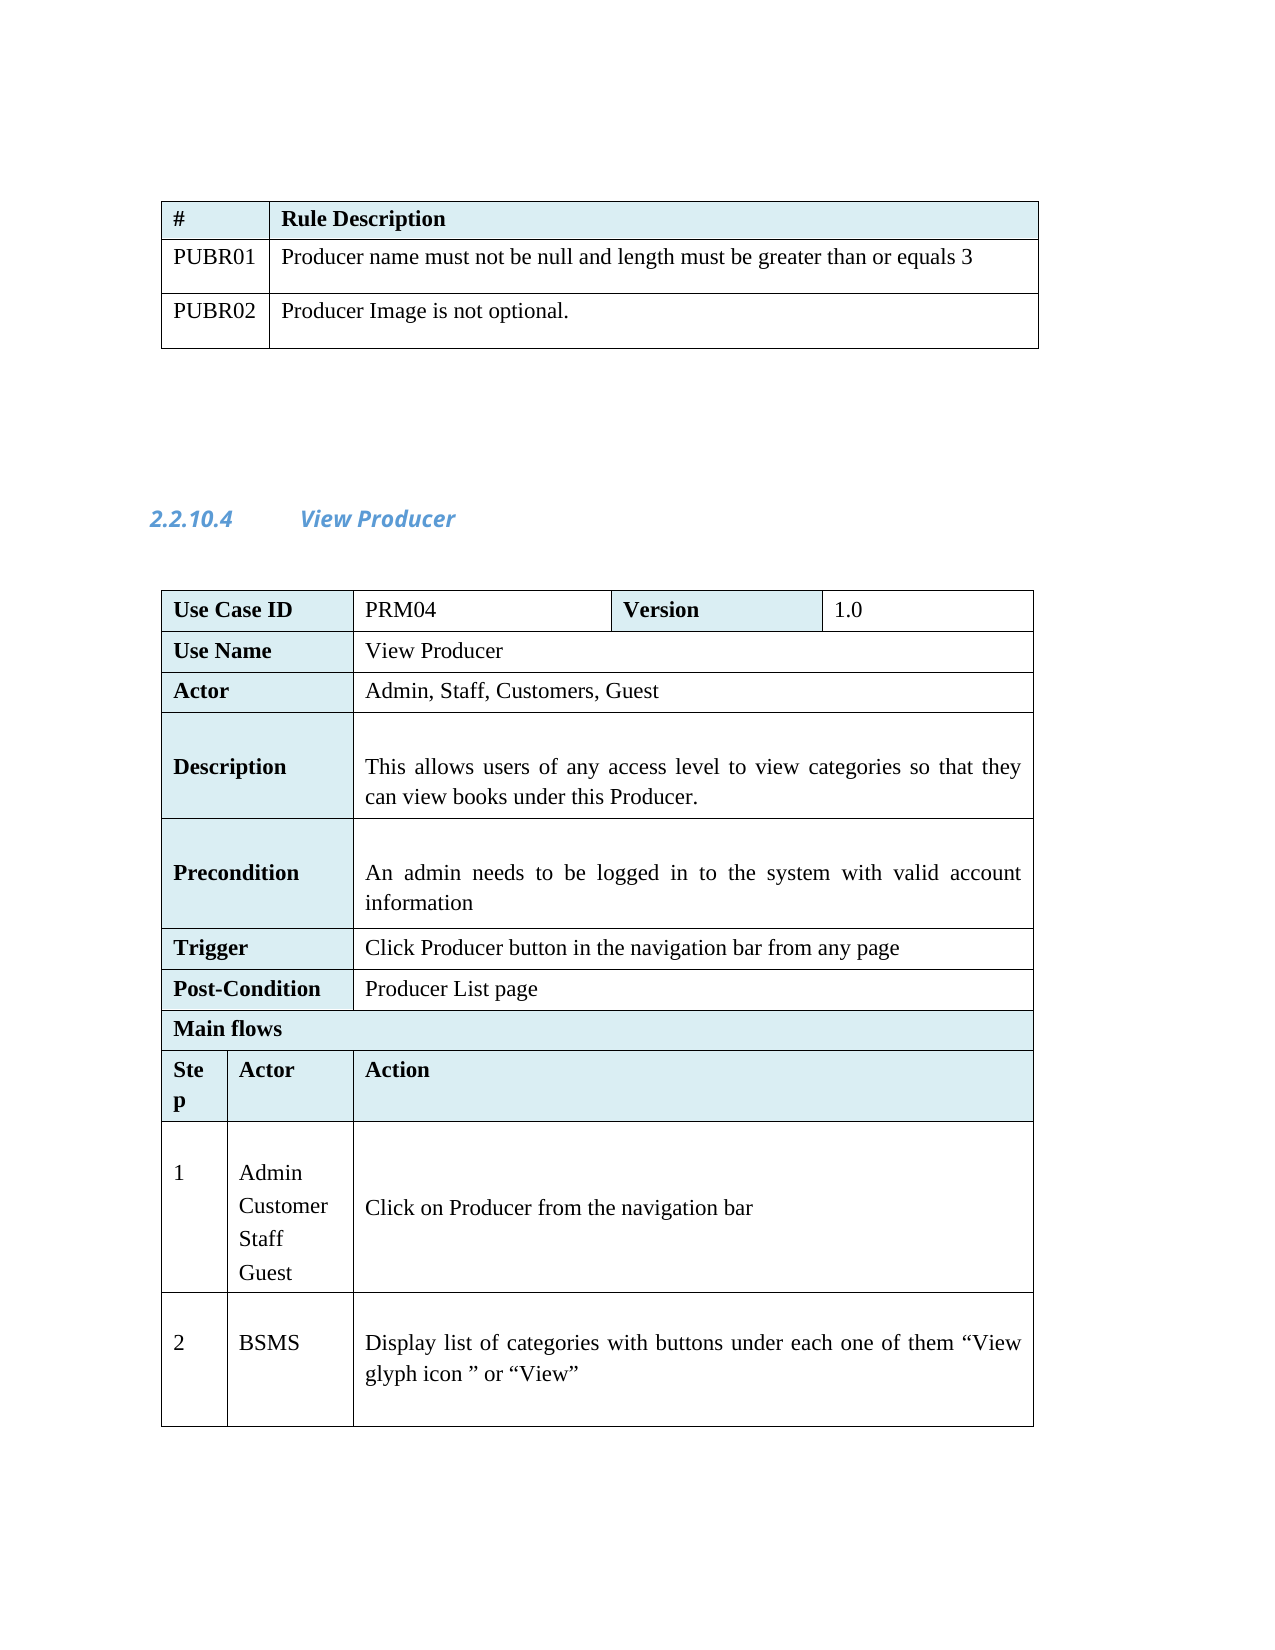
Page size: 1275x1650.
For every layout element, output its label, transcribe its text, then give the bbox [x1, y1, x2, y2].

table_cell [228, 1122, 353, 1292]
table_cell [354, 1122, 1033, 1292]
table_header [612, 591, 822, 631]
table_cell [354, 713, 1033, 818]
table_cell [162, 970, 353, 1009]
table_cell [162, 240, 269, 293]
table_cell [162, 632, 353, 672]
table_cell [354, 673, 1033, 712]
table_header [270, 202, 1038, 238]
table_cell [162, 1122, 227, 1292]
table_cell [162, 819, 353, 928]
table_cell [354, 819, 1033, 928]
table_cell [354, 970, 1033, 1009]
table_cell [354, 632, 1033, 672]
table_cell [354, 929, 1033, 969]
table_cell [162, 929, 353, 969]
subtitle View Producer [150, 503, 1125, 534]
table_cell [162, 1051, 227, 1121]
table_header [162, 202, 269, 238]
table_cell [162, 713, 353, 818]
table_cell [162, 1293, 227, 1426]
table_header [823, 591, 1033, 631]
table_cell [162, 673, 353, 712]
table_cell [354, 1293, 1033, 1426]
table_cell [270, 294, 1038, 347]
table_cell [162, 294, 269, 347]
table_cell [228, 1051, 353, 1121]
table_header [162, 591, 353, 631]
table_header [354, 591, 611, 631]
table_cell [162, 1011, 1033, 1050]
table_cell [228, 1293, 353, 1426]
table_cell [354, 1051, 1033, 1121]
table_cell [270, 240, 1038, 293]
